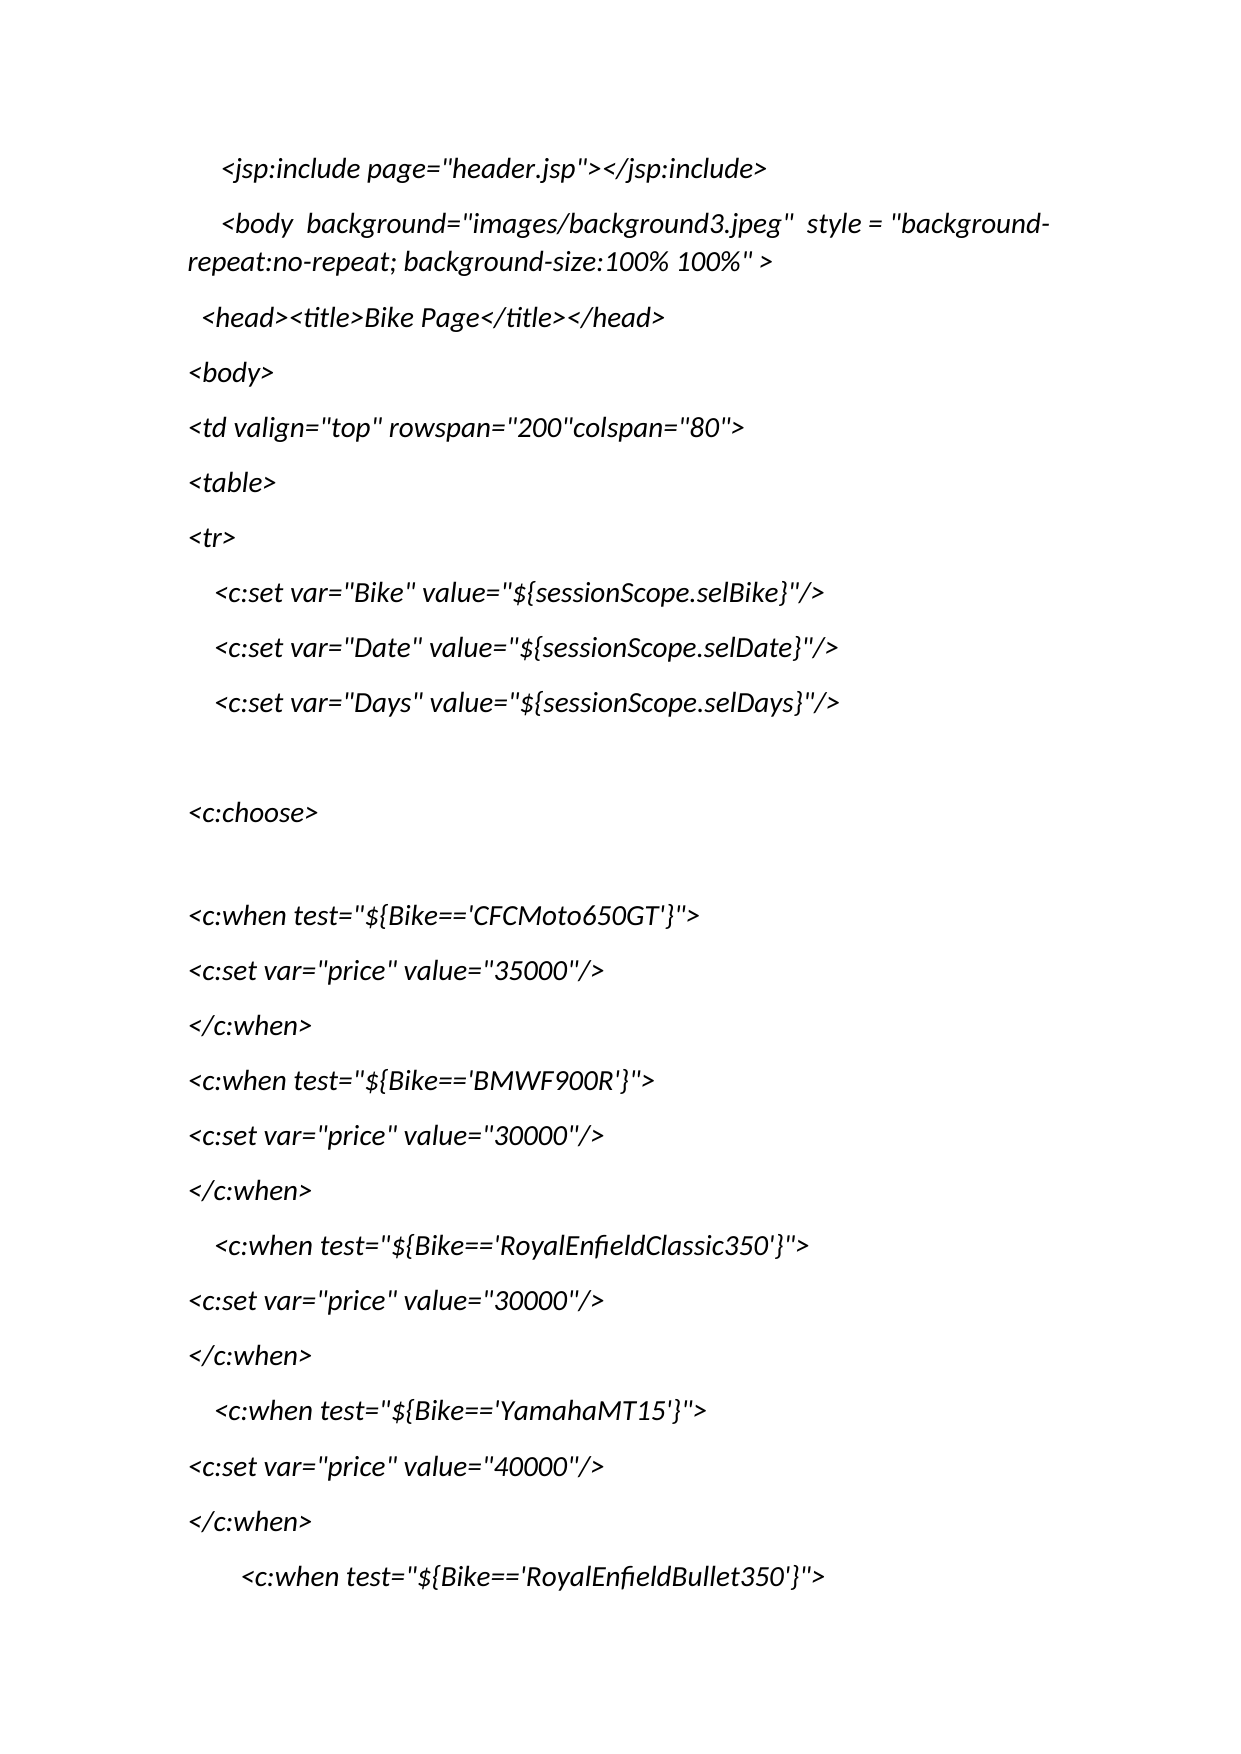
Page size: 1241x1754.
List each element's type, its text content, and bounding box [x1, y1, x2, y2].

text </c:when> [187, 1172, 1053, 1208]
text <c:set var="price" value="30000"/> [187, 1117, 1053, 1153]
text <c:set var="price" value="30000"/> [187, 1282, 1053, 1318]
text <c:set var="Bike" value="${sessionScope.selBike}"/> [187, 574, 1053, 610]
text <body background="images/background3.jpeg" style = "background-repeat:no-repeat; background-size:100% 100%" > [187, 205, 1053, 279]
text <c:choose> [187, 794, 1053, 830]
text </c:when> [187, 1337, 1053, 1373]
text <c:set var="Days" value="${sessionScope.selDays}"/> [187, 684, 1053, 720]
text <table> [187, 464, 1053, 499]
text <c:when test="${Bike=='YamahaMT15'}"> [187, 1392, 1053, 1428]
text <c:when test="${Bike=='RoyalEnfieldBullet350'}"> [187, 1558, 1053, 1593]
text <head><title>Bike Page</title></head> [187, 299, 1053, 334]
text <c:when test="${Bike=='BMWF900R'}"> [187, 1062, 1053, 1097]
text <c:set var="Date" value="${sessionScope.selDate}"/> [187, 629, 1053, 665]
text </c:when> [187, 1007, 1053, 1042]
text <c:when test="${Bike=='RoyalEnfieldClassic350'}"> [187, 1227, 1053, 1263]
text </c:when> [187, 1503, 1053, 1538]
text <td valign="top" rowspan="200"colspan="80"> [187, 409, 1053, 444]
text <body> [187, 354, 1053, 389]
text <c:when test="${Bike=='CFCMoto650GT'}"> [187, 897, 1053, 932]
text <jsp:include page="header.jsp"></jsp:include> [187, 150, 1053, 186]
text <c:set var="price" value="40000"/> [187, 1448, 1053, 1483]
text <c:set var="price" value="35000"/> [187, 952, 1053, 987]
text <tr> [187, 519, 1053, 555]
